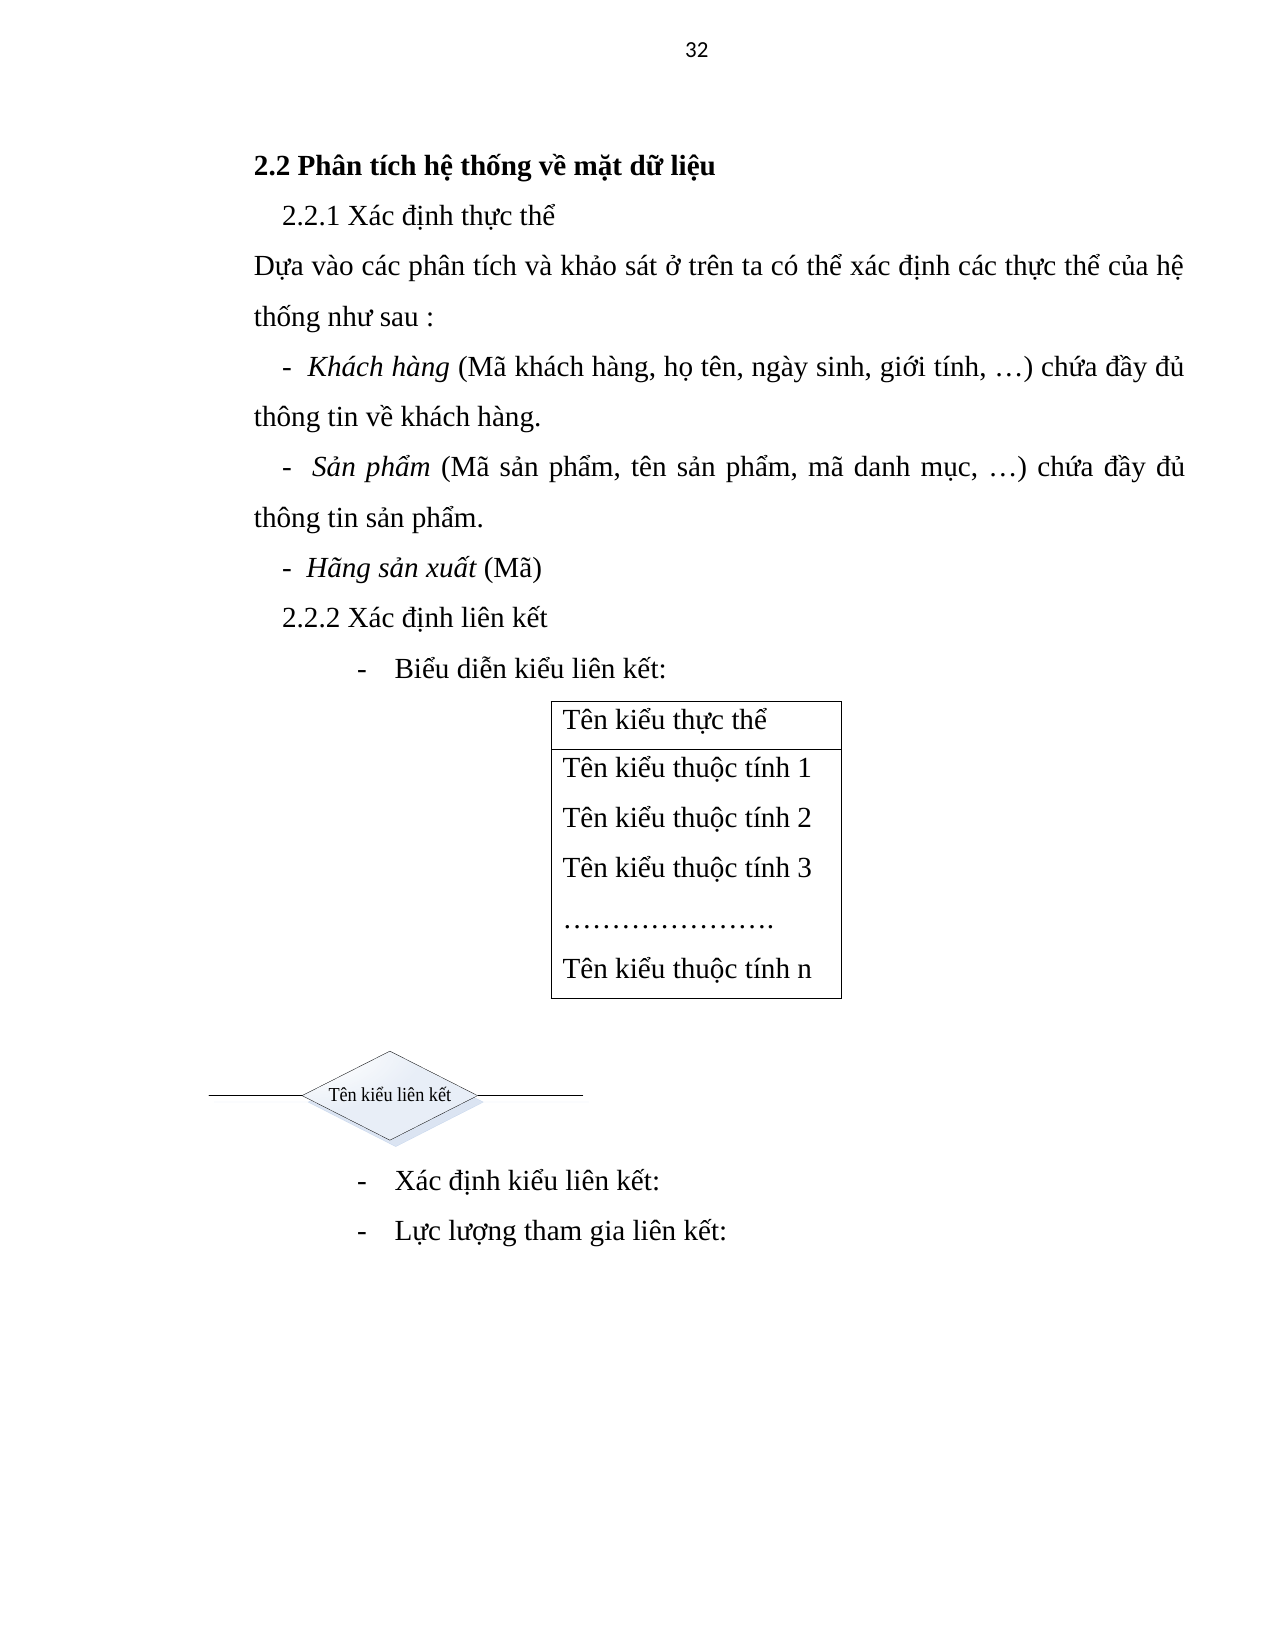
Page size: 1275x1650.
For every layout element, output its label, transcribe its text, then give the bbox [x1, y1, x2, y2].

table_cell Tên kiểu thuộc tính 1 Tên kiểu thuộc tính 2 Tên kiểu thuộc tính 3 …………………. Tên kiểu thuộc tính n [552, 750, 841, 998]
table_header Tên kiểu thực thể [552, 702, 841, 749]
list Lực lượng tham gia liên kết: [357, 1213, 1186, 1246]
list Dựa vào các phân tích và khảo sát ở trên ta có thể xác định các thực thể của hệ thống như sau : [254, 248, 1186, 332]
list 2.2.2 Xác định liên kết [254, 601, 1186, 634]
list 2.2 Phân tích hệ thống về mặt dữ liệu [254, 148, 1186, 181]
list - Hãng sản xuất (Mã) [254, 550, 1186, 584]
list Biểu diễn kiểu liên kết: [357, 651, 1186, 684]
list - Sản phẩm (Mã sản phẩm, tên sản phẩm, mã danh mục, …) chứa đầy đủ thông tin sản phẩm. [254, 449, 1186, 533]
list - Khách hàng (Mã khách hàng, họ tên, ngày sinh, giới tính, …) chứa đầy đủ thông tin về khách hàng. [254, 349, 1186, 433]
list Xác định kiểu liên kết: [357, 1163, 1186, 1196]
list 2.2.1 Xác định thực thể [254, 198, 1186, 232]
